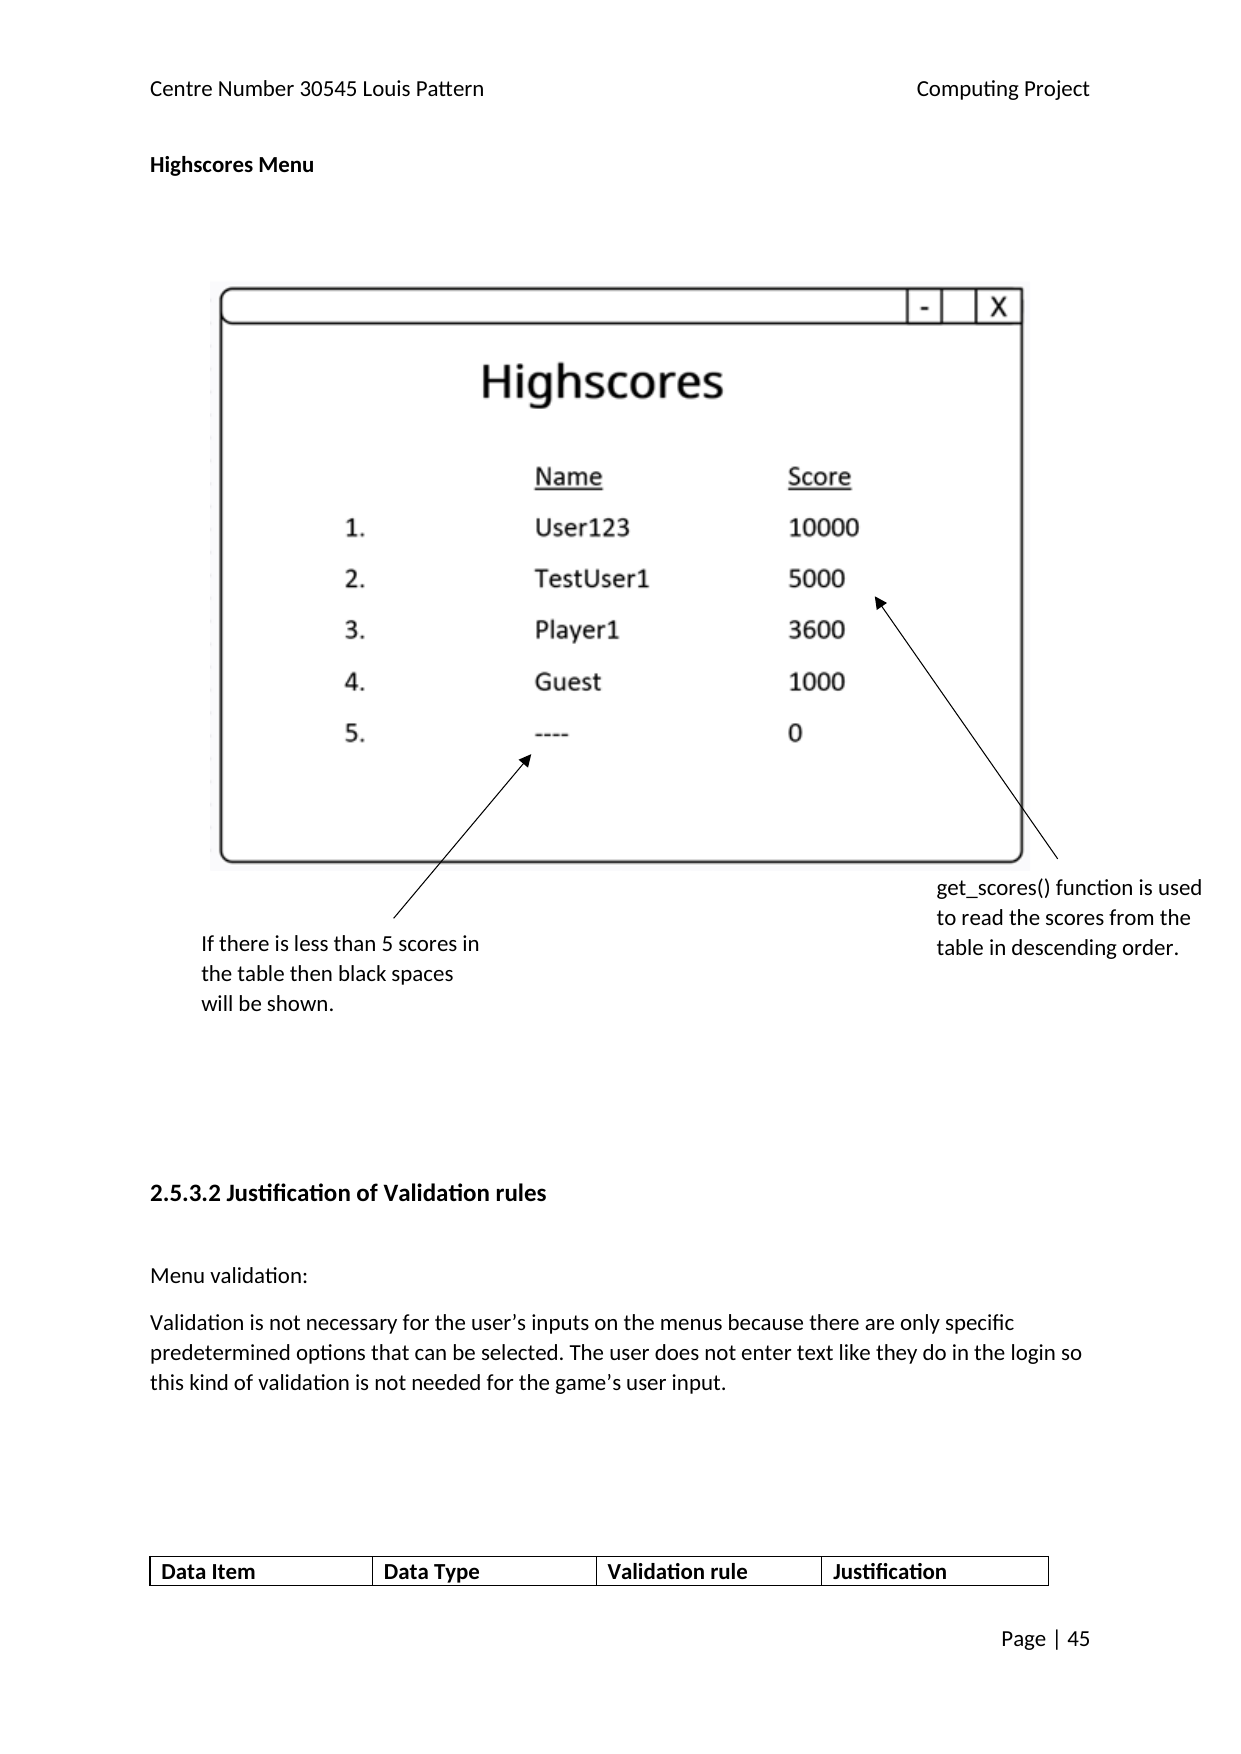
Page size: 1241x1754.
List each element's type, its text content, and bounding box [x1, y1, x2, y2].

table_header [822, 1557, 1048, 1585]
subtitle Highscores Menu [150, 150, 1090, 178]
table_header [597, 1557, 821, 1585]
text Menu validation: [150, 1261, 1090, 1289]
text Validation is not necessary for the user’s inputs on the menus because there are only specific predetermined options that can be selected. The user does not enter text like they do in the login so this kind of validation is not needed for the game’s user input. [150, 1308, 1090, 1396]
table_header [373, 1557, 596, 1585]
picture [210, 279, 1031, 871]
subtitle 2.5.3.2 Justification of Validation rules [150, 1177, 1090, 1208]
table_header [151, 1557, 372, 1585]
